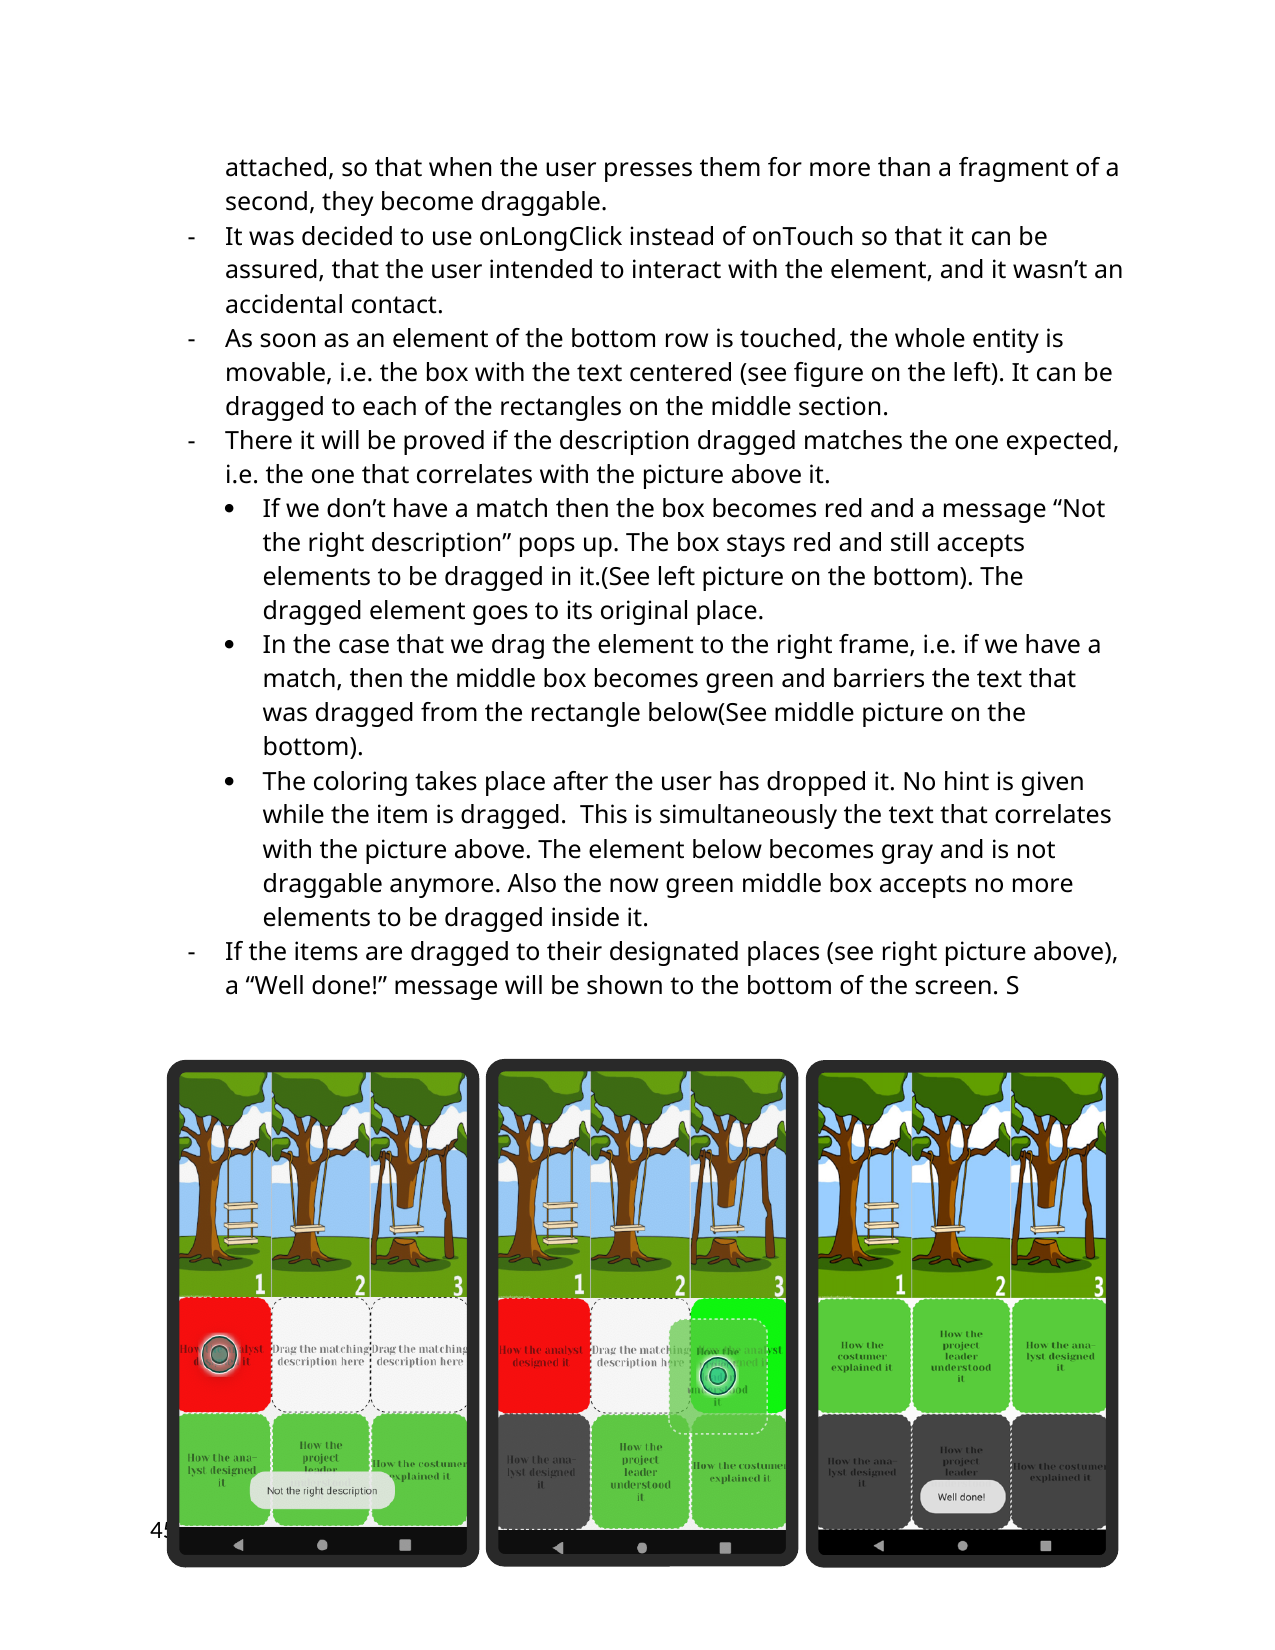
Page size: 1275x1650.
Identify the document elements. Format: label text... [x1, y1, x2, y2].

list If we don’t have a match then the box becomes red and a message “Not the right description” pops up. The box stays red and still accepts elements to be dragged in it.(See left picture on the bottom). The dragged element goes to its original place. [225, 491, 1125, 627]
list As soon as an element of the bottom row is touched, the whole entity is movable, i.e. the box with the text centered (see figure on the left). It can be dragged to each of the rectangles on the middle section. [187, 320, 1125, 422]
list If the items are dragged to their designated places (see right picture above), a “Well done!” message will be shown to the bottom of the screen. S [187, 933, 1125, 1002]
list The coloring takes place after the user has dropped it. No hint is given while the item is dragged. This is simultaneously the text that correlates with the picture above. The element below becomes gray and is not draggable anymore. Also the now green middle box accepts no more elements to be dragged inside it. [225, 763, 1125, 933]
picture [819, 1073, 1105, 1555]
list It was decided to use onLongClick instead of onTouch so that it can be assured, that the user intended to interact with the element, and it wasn’t an accidental contact. [187, 218, 1125, 320]
list In the case that we drag the element to the right frame, i.e. if we have a match, then the middle box becomes green and barriers the text that was dragged from the rectangle below(See middle picture on the bottom). [225, 627, 1125, 763]
list There it will be proved if the description dragged matches the one expected, i.e. the one that correlates with the picture above it. [187, 422, 1125, 491]
picture [180, 1073, 466, 1554]
picture [499, 1072, 785, 1554]
